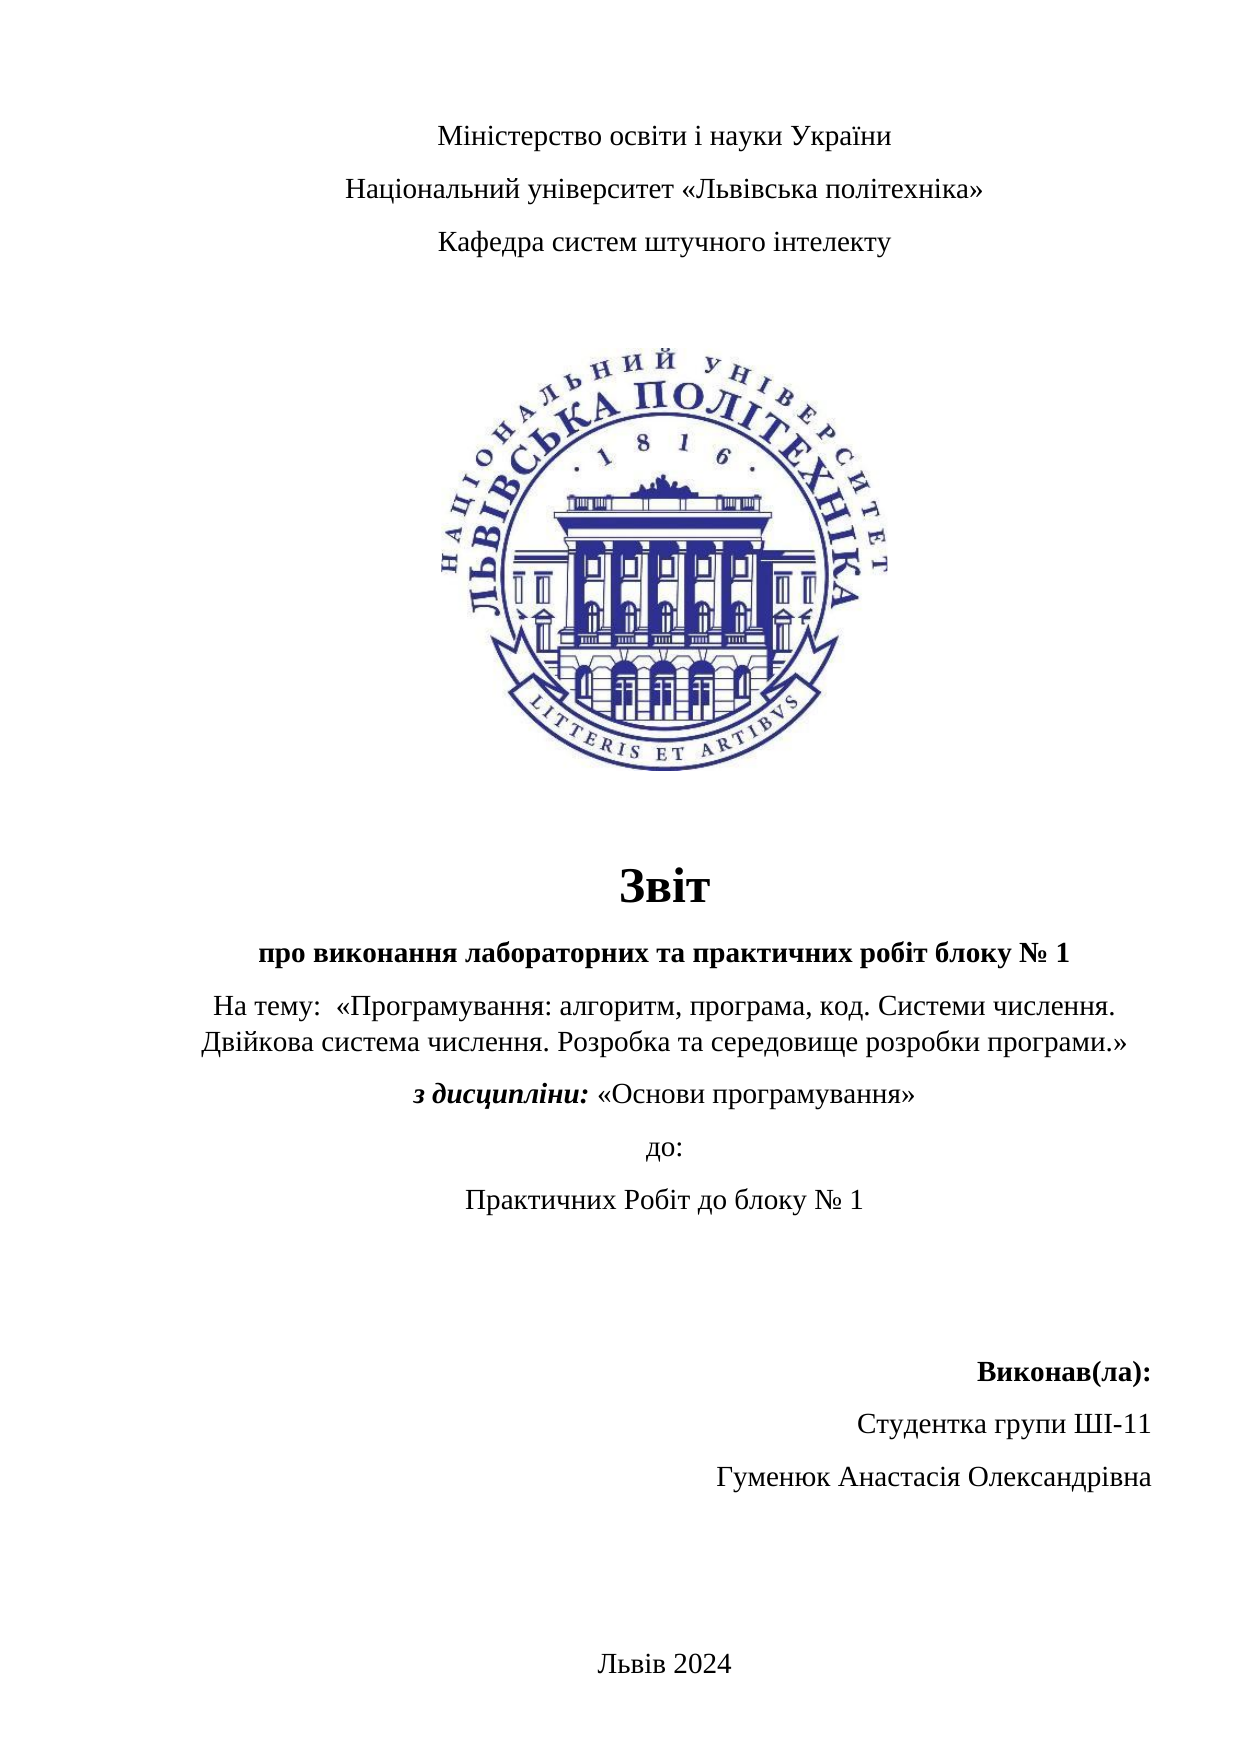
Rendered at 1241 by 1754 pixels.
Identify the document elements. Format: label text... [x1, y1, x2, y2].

text з дисципліни: «Основи програмування» [177, 1077, 1152, 1110]
text Національний університет «Львівська політехніка» [177, 171, 1152, 204]
picture [441, 348, 888, 771]
text Практичних Робіт до блоку № 1 [177, 1182, 1152, 1216]
text Міністерство освіти і науки України [177, 118, 1152, 152]
text Гуменюк Анастасія Олександрівна [177, 1459, 1152, 1493]
text про виконання лабораторних та практичних робіт блоку № 1 [177, 935, 1152, 968]
text Студентка групи ШІ-11 [177, 1407, 1152, 1440]
text Кафедра систем штучного інтелекту [177, 224, 1152, 257]
text Виконав(ла): [177, 1354, 1152, 1387]
text На тему: «Програмування: алгоритм, програма, код. Системи числення. Двійкова система числення. Розробка та середовище розробки програми.» [177, 988, 1152, 1057]
text до: [177, 1129, 1152, 1163]
text Звіт [177, 856, 1152, 914]
